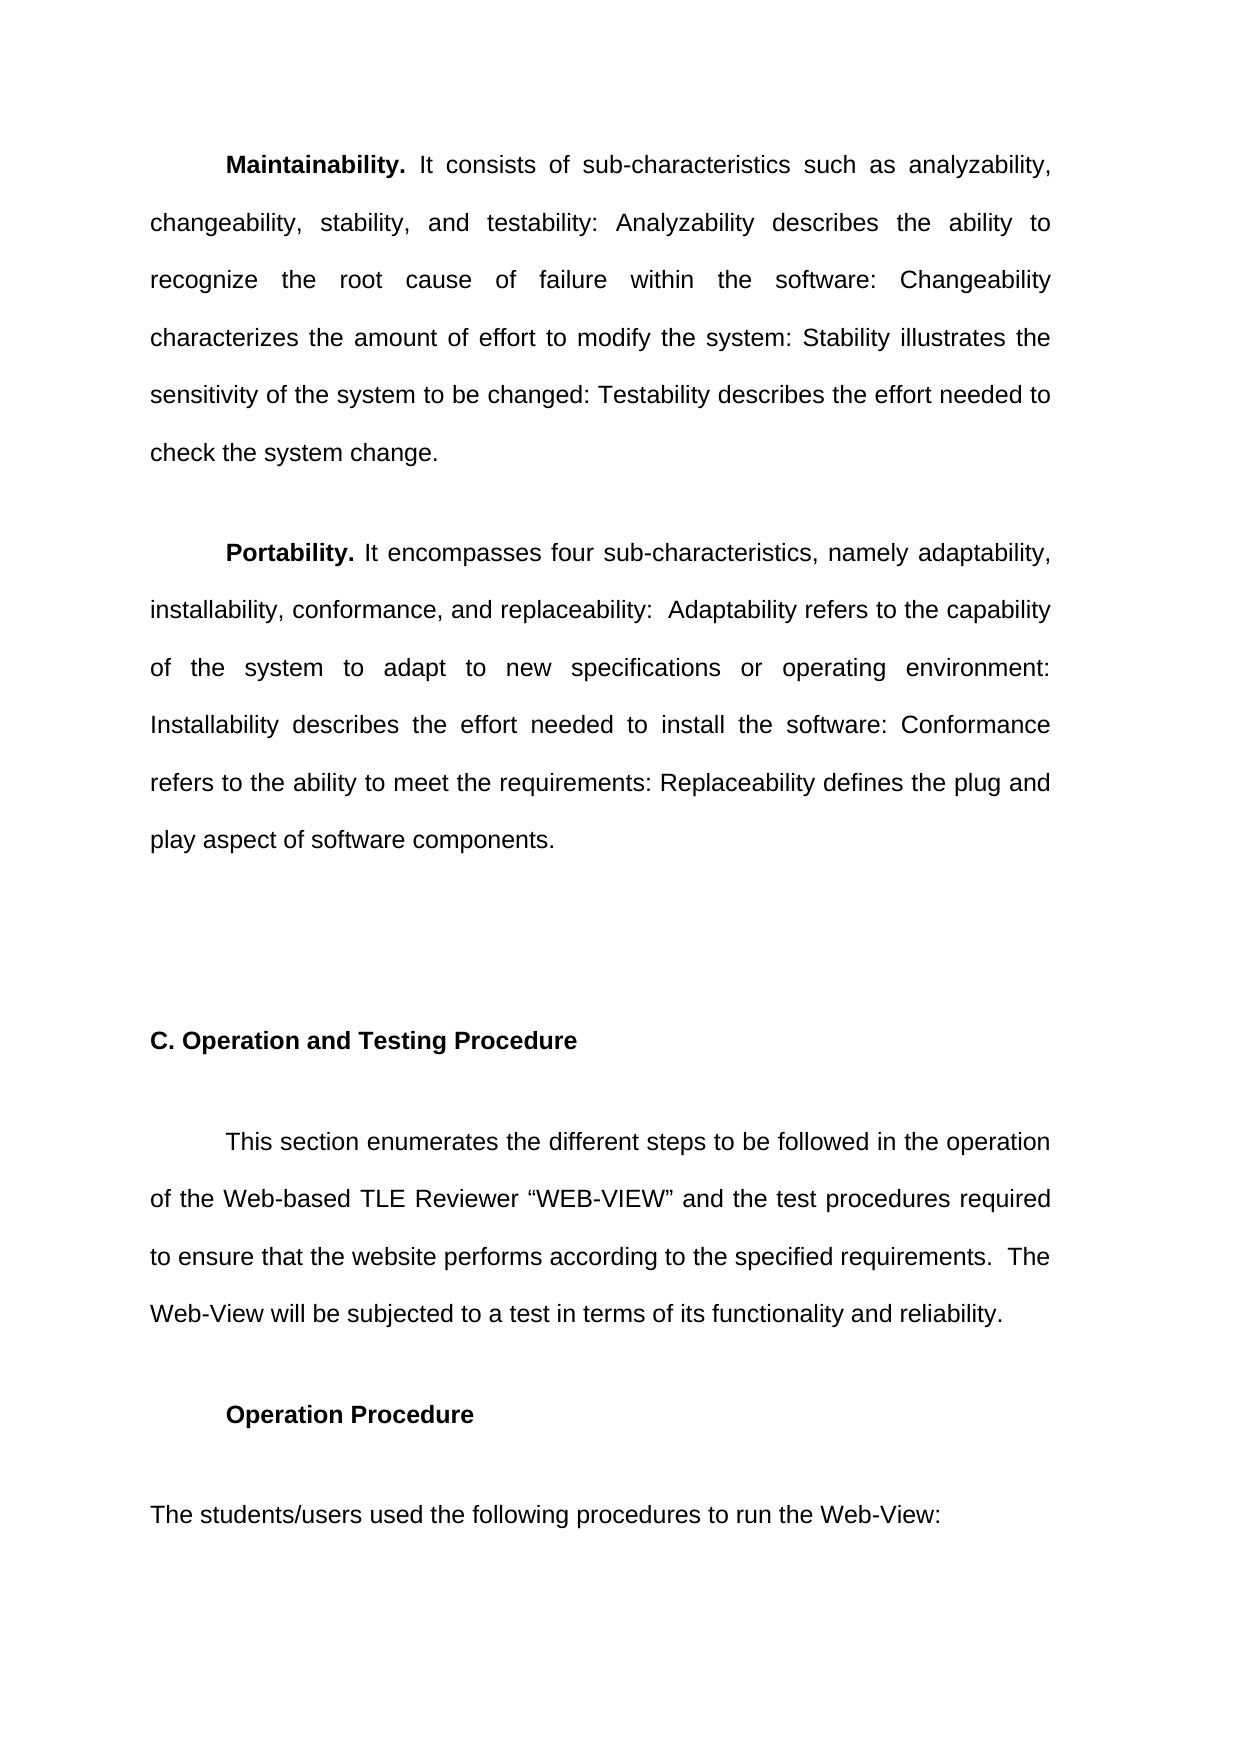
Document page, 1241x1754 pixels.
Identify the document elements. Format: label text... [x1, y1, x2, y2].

text This section enumerates the different steps to be followed in the operation of the Web-based TLE Reviewer “WEB-VIEW” and the test procedures required to ensure that the website performs according to the specified requirements. The Web-View will be subjected to a test in terms of its functionality and reliability. [150, 1127, 1052, 1328]
text Portability. It encompasses four sub-characteristics, namely adaptability, installability, conformance, and replaceability: Adaptability refers to the capability of the system to adapt to new specifications or operating environment: Installability describes the effort needed to install the software: Conformance refers to the ability to meet the requirements: Replaceability defines the plug and play aspect of software components. [150, 538, 1052, 854]
subtitle C. Operation and Testing Procedure [150, 1026, 1052, 1055]
text The students/users used the following procedures to run the Web-View: [150, 1500, 1052, 1529]
text Operation Procedure [150, 1399, 1052, 1428]
text Maintainability. It consists of sub-characteristics such as analyzability, changeability, stability, and testability: Analyzability describes the ability to recognize the root cause of failure within the software: Changeability characterizes the amount of effort to modify the system: Stability illustrates the sensitivity of the system to be changed: Testability describes the effort needed to check the system change. [150, 150, 1052, 466]
